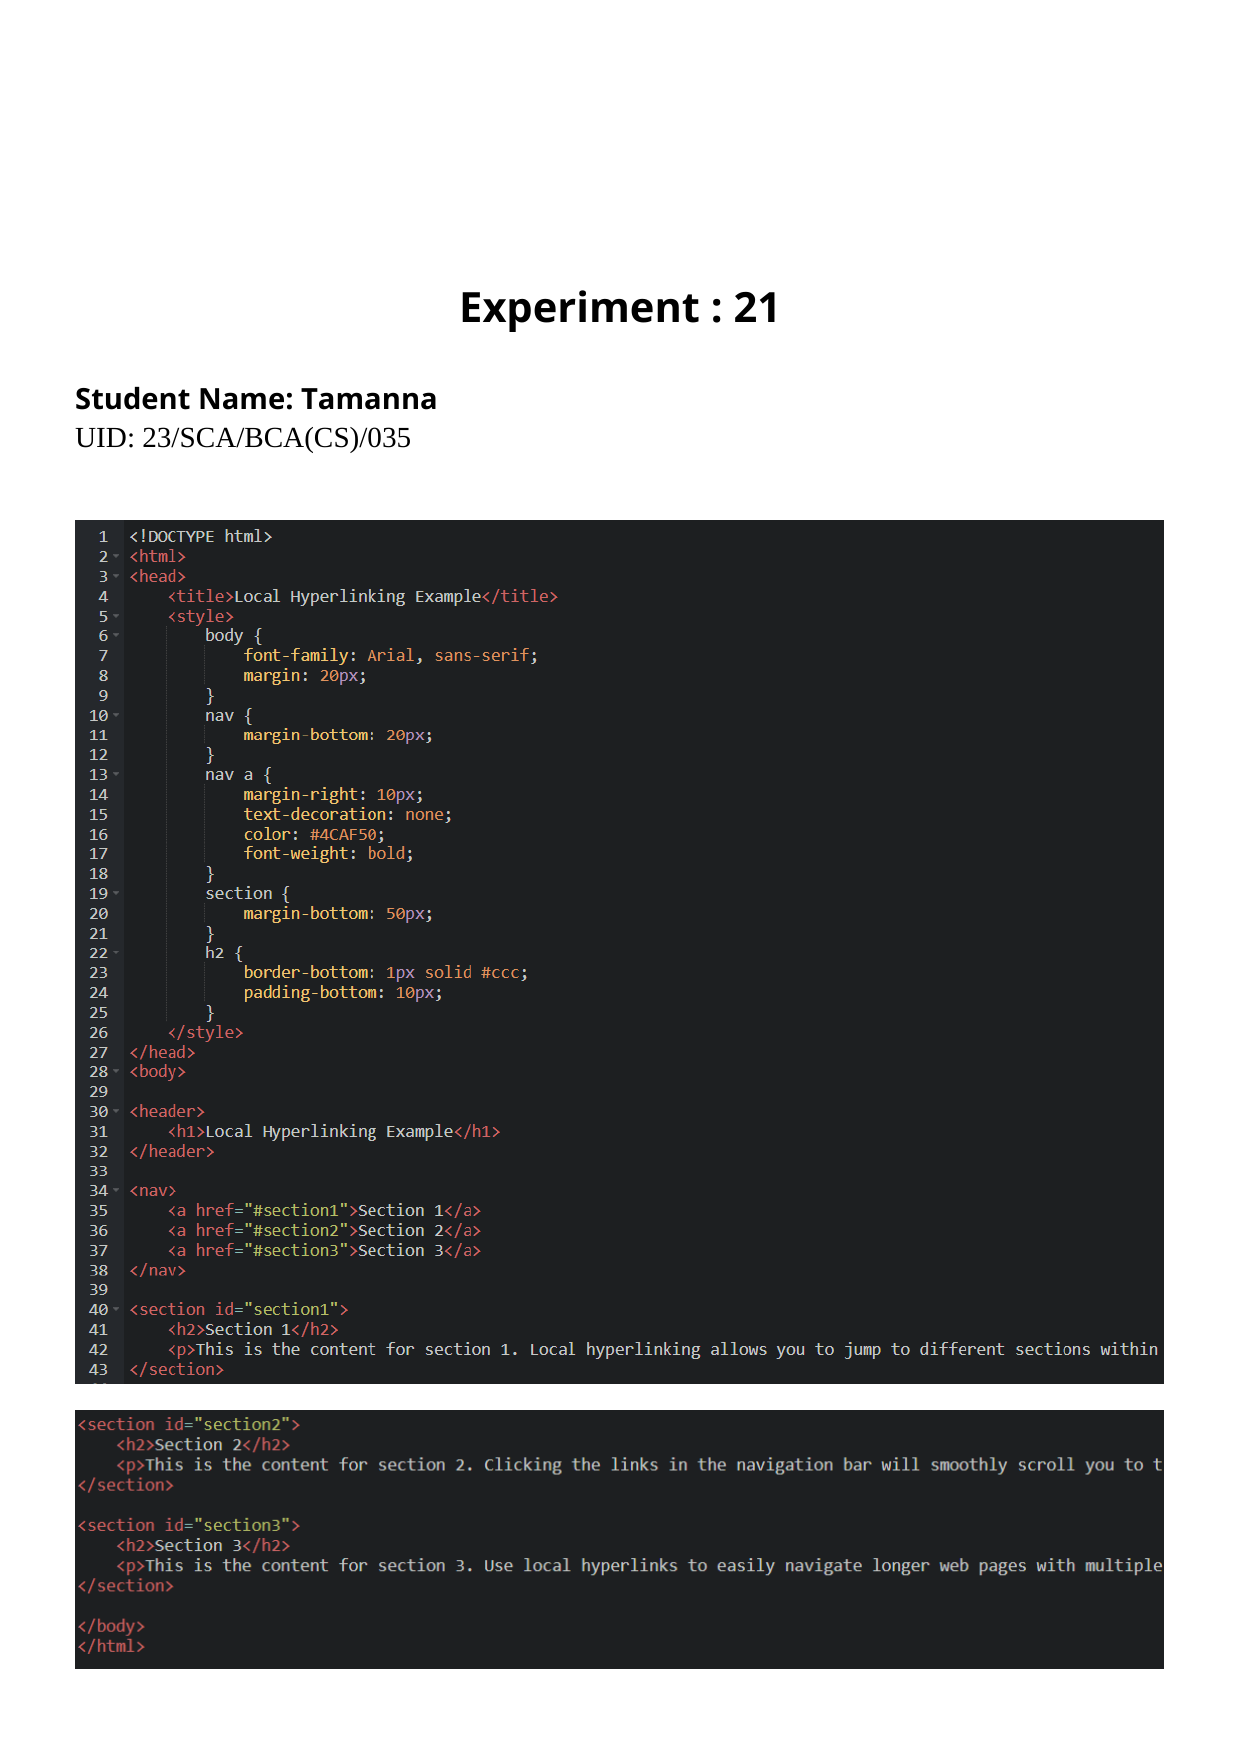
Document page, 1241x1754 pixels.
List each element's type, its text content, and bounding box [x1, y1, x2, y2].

picture [75, 1410, 1164, 1669]
text UID: 23/SCA/BCA(CS)/035 [75, 420, 1165, 454]
picture [75, 520, 1164, 1384]
text Student Name: Tamanna [75, 378, 1165, 418]
text Experiment : 21 [75, 278, 1165, 335]
